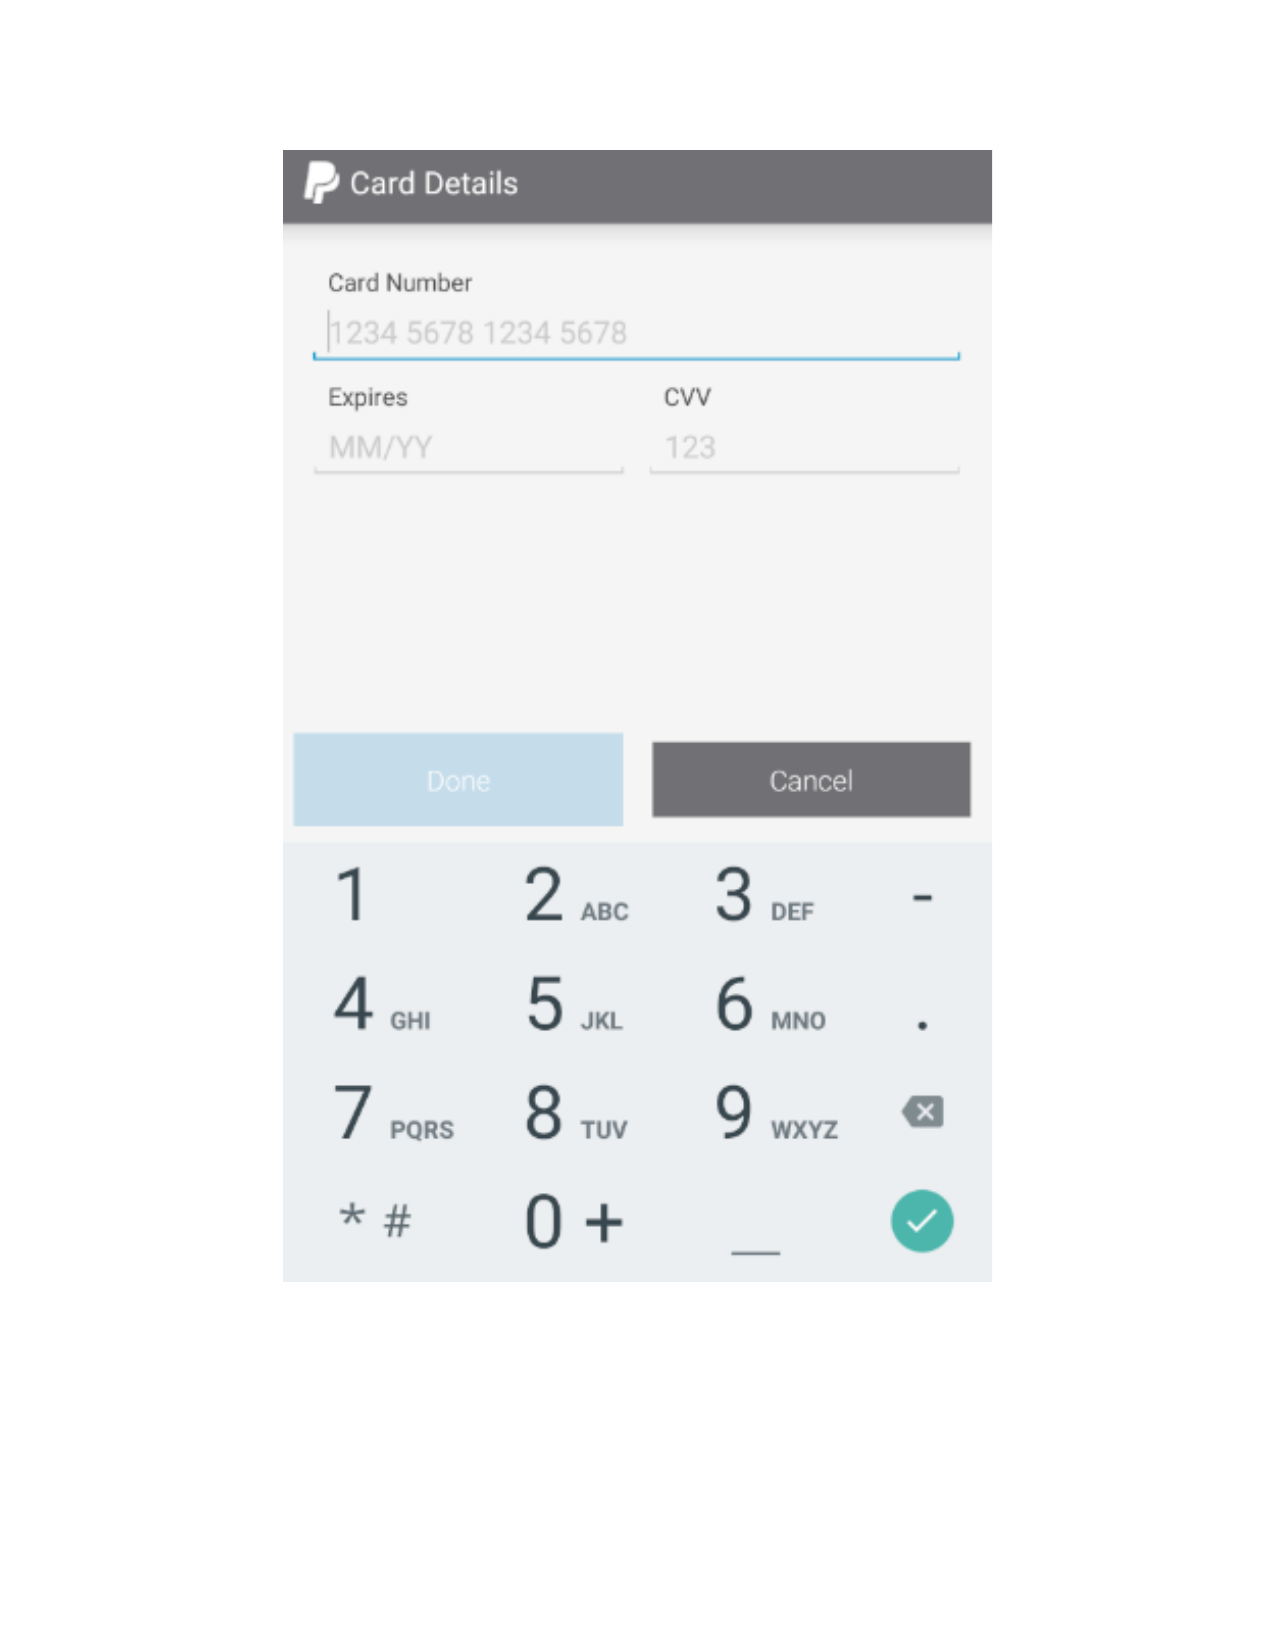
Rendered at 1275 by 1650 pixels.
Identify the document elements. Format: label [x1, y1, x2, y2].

picture [283, 150, 993, 1282]
